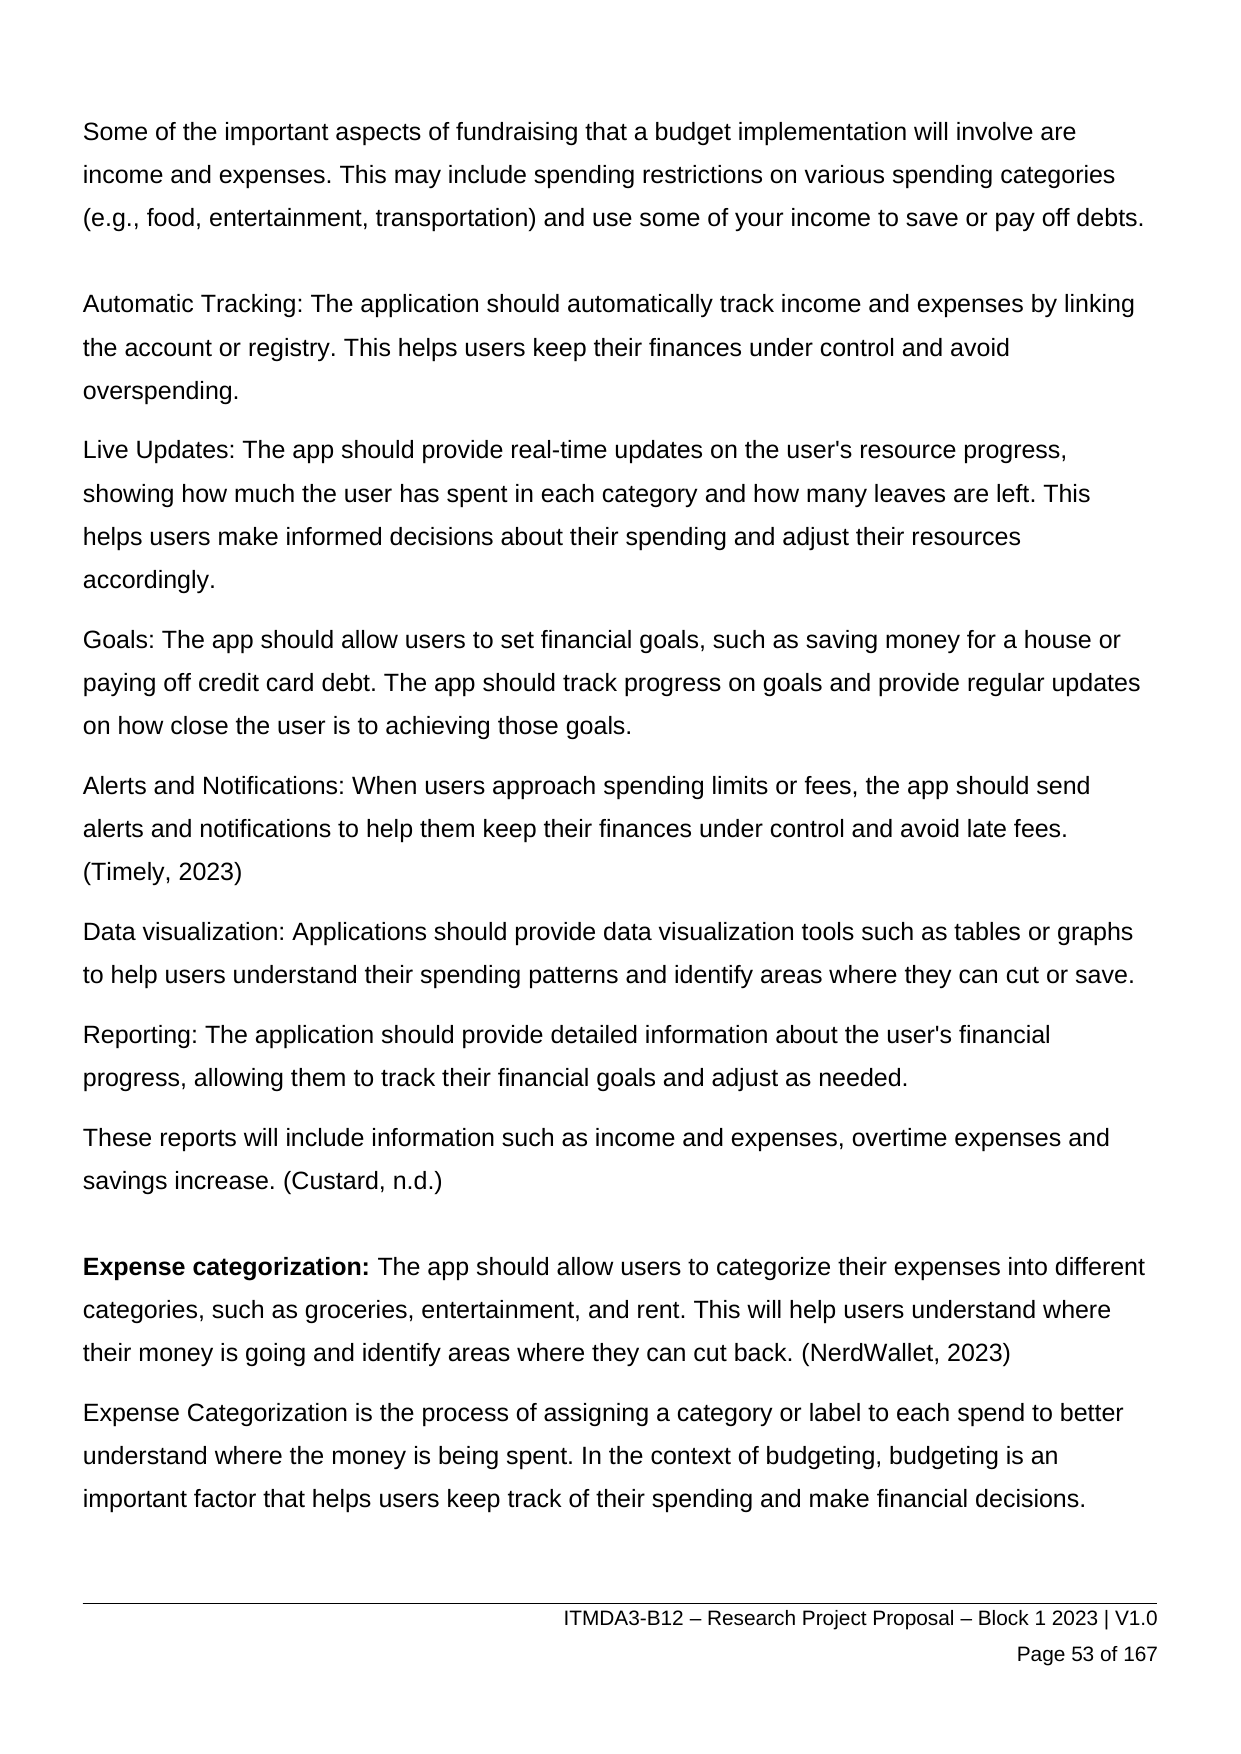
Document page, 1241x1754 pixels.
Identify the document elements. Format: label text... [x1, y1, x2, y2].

text Expense categorization: The app should allow users to categorize their expenses into different categories, such as groceries, entertainment, and rent. This will help users understand where their money is going and identify areas where they can cut back. [83, 1252, 1157, 1367]
text Automatic Tracking: The application should automatically track income and expenses by linking the account or registry. This helps users keep their finances under control and avoid overspending. [83, 289, 1157, 404]
text Live Updates: The app should provide real-time updates on the user's resource progress, showing how much the user has spent in each category and how many leaves are left. This helps users make informed decisions about their spending and adjust their resources accordingly. [83, 435, 1157, 593]
text These reports will include information such as income and expenses, overtime expenses and savings increase. [83, 1122, 1157, 1194]
text Data visualization: Applications should provide data visualization tools such as tables or graphs to help users understand their spending patterns and identify areas where they can cut or save. [83, 917, 1157, 988]
text Some of the important aspects of fundraising that a budget implementation will involve are income and expenses. This may include spending restrictions on various spending categories (e.g., food, entertainment, transportation) and use some of your income to save or pay off debts. [83, 117, 1157, 232]
text Alerts and Notifications: When users approach spending limits or fees, the app should send alerts and notifications to help them keep their finances under control and avoid late fees. [83, 771, 1157, 886]
text Reporting: The application should provide detailed information about the user's financial progress, allowing them to track their financial goals and adjust as needed. [83, 1019, 1157, 1091]
text Goals: The app should allow users to set financial goals, such as saving money for a house or paying off credit card debt. The app should track progress on goals and provide regular updates on how close the user is to achieving those goals. [83, 624, 1157, 739]
text Expense Categorization is the process of assigning a category or label to each spend to better understand where the money is being spent. In the context of budgeting, budgeting is an important factor that helps users keep track of their spending and make financial decisions. [83, 1398, 1157, 1513]
